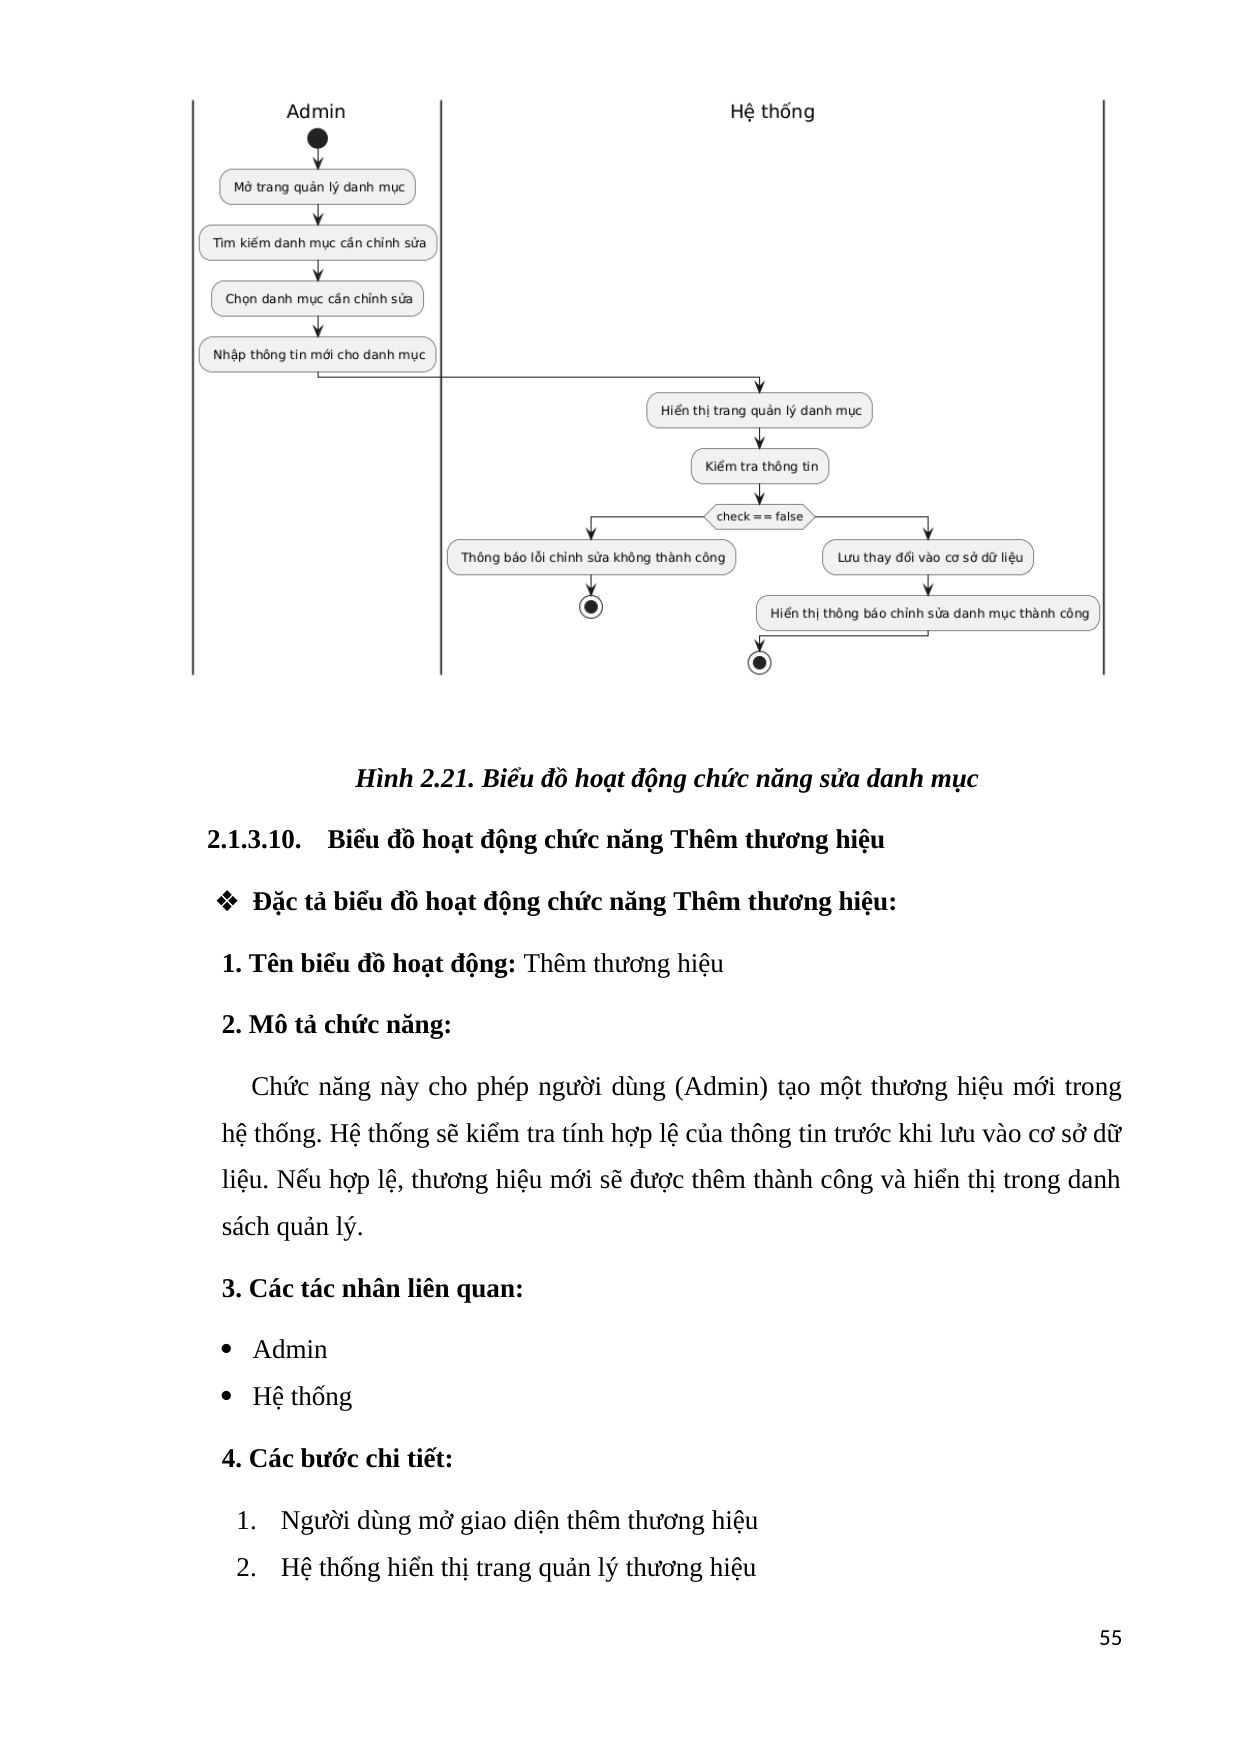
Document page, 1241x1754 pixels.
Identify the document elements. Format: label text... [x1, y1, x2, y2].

text 4. Các bước chi tiết: [177, 1442, 1122, 1473]
list Hệ thống [222, 1381, 1122, 1412]
picture [177, 88, 1123, 685]
text Chức năng này cho phép người dùng (Admin) tạo một thương hiệu mới trong hệ thống. Hệ thống sẽ kiểm tra tính hợp lệ của thông tin trước khi lưu vào cơ sở dữ liệu. Nếu hợp lệ, thương hiệu mới sẽ được thêm thành công và hiển thị trong danh sách quản lý. [222, 1070, 1122, 1241]
text 1. Tên biểu đồ hoạt động: Thêm thương hiệu [177, 947, 1122, 978]
list Hệ thống hiển thị trang quản lý thương hiệu [236, 1551, 1122, 1582]
text 2. Mô tả chức năng: [177, 1009, 1122, 1040]
subtitle Biểu đồ hoạt động chức năng Thêm thương hiệu [207, 823, 1122, 854]
list Người dùng mở giao diện thêm thương hiệu [236, 1504, 1122, 1535]
text Hình 2.21. Biểu đồ hoạt động chức năng sửa danh mục [215, 762, 1122, 793]
list Đặc tả biểu đồ hoạt động chức năng Thêm thương hiệu: [215, 885, 1122, 916]
list Admin [222, 1334, 1122, 1365]
text 3. Các tác nhân liên quan: [177, 1272, 1122, 1303]
